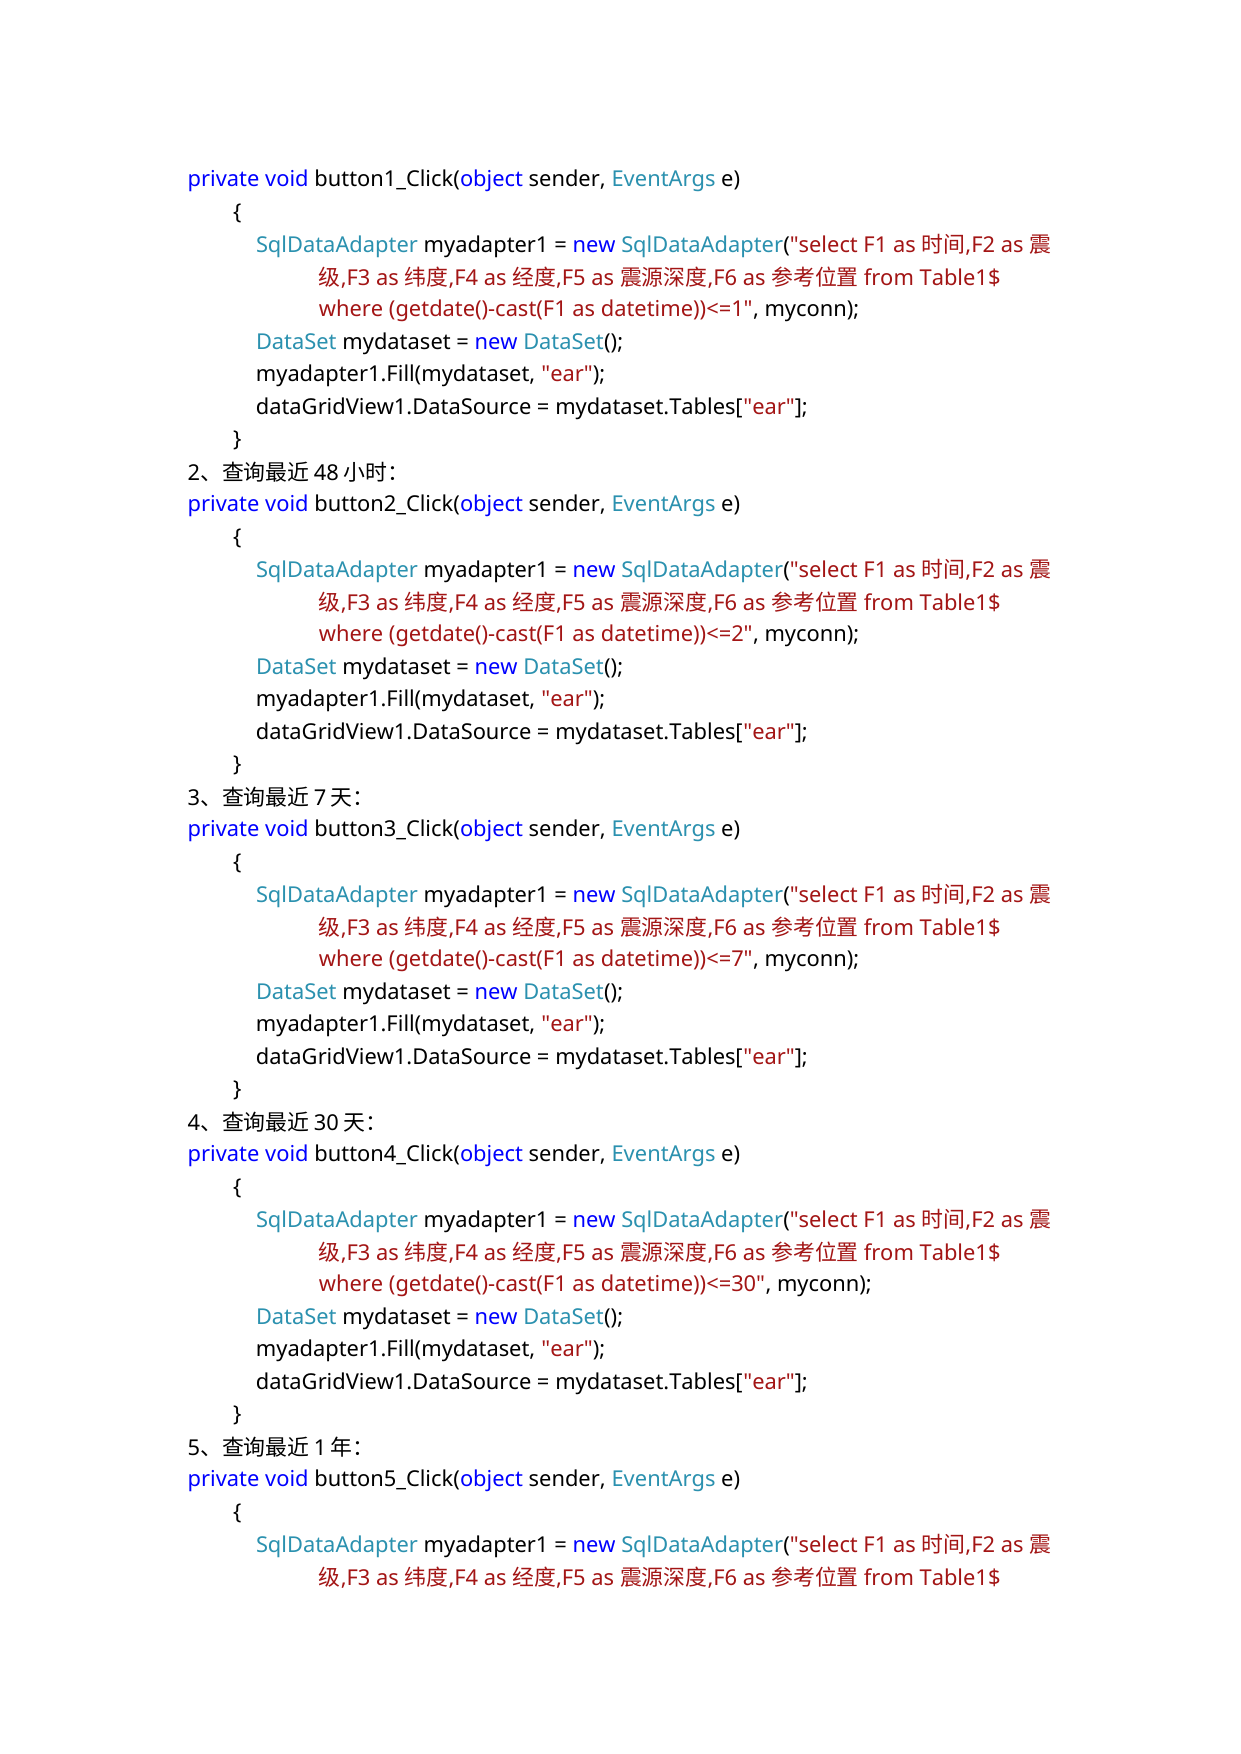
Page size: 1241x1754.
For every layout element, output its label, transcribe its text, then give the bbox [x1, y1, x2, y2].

text SqlDataAdapter myadapter1 = new SqlDataAdapter("select F1 as 时间,F2 as 震级,F3 as 纬度,F4 as 经度,F5 as 震源深度,F6 as 参考位置 from Table1$ where (getdate()-cast(F1 as datetime))<=7", myconn); [187, 877, 1053, 974]
text DataSet mydataset = new DataSet(); [187, 1299, 1053, 1332]
text 5、查询最近1年： [187, 1429, 1053, 1462]
text { [187, 194, 1053, 227]
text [187, 1527, 1053, 1592]
text myadapter1.Fill(mydataset, "ear"); [187, 1332, 1053, 1364]
text private void button3_Click(object sender, EventArgs e) [187, 812, 1053, 844]
text DataSet mydataset = new DataSet(); [187, 324, 1053, 357]
text myadapter1.Fill(mydataset, "ear"); [187, 357, 1053, 389]
text } [187, 1397, 1053, 1429]
text { [187, 1169, 1053, 1202]
text private void button1_Click(object sender, EventArgs e) [187, 162, 1053, 194]
text dataGridView1.DataSource = mydataset.Tables["ear"]; [187, 714, 1053, 747]
text { [187, 844, 1053, 877]
text private void button4_Click(object sender, EventArgs e) [187, 1137, 1053, 1169]
text private void button2_Click(object sender, EventArgs e) [187, 487, 1053, 519]
text 4、查询最近30天： [187, 1104, 1053, 1137]
text dataGridView1.DataSource = mydataset.Tables["ear"]; [187, 389, 1053, 422]
text myadapter1.Fill(mydataset, "ear"); [187, 1007, 1053, 1039]
text SqlDataAdapter myadapter1 = new SqlDataAdapter("select F1 as 时间,F2 as 震级,F3 as 纬度,F4 as 经度,F5 as 震源深度,F6 as 参考位置 from Table1$ where (getdate()-cast(F1 as datetime))<=2", myconn); [187, 552, 1053, 649]
text DataSet mydataset = new DataSet(); [187, 649, 1053, 682]
text dataGridView1.DataSource = mydataset.Tables["ear"]; [187, 1039, 1053, 1072]
text SqlDataAdapter myadapter1 = new SqlDataAdapter("select F1 as 时间,F2 as 震级,F3 as 纬度,F4 as 经度,F5 as 震源深度,F6 as 参考位置 from Table1$ where (getdate()-cast(F1 as datetime))<=30", myconn); [187, 1202, 1053, 1299]
text SqlDataAdapter myadapter1 = new SqlDataAdapter("select F1 as 时间,F2 as 震级,F3 as 纬度,F4 as 经度,F5 as 震源深度,F6 as 参考位置 from Table1$ where (getdate()-cast(F1 as datetime))<=1", myconn); [187, 227, 1053, 324]
text 2、查询最近48小时： [187, 454, 1053, 487]
text } [187, 747, 1053, 779]
text private void button5_Click(object sender, EventArgs e) [187, 1462, 1053, 1494]
text 3、查询最近7天： [187, 779, 1053, 812]
text dataGridView1.DataSource = mydataset.Tables["ear"]; [187, 1364, 1053, 1397]
text { [187, 1494, 1053, 1527]
text } [187, 422, 1053, 454]
text myadapter1.Fill(mydataset, "ear"); [187, 682, 1053, 714]
text { [187, 519, 1053, 552]
text DataSet mydataset = new DataSet(); [187, 974, 1053, 1007]
text } [187, 1072, 1053, 1104]
